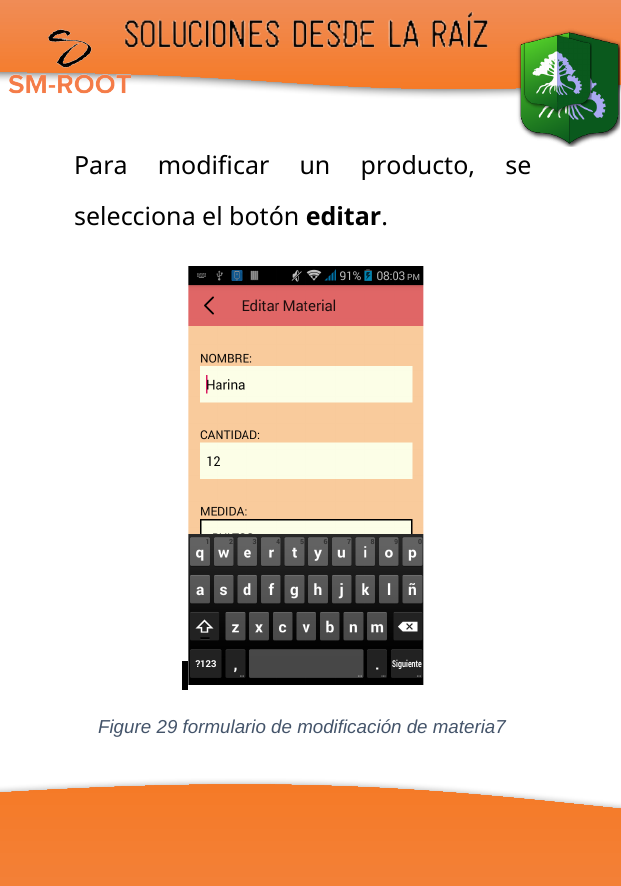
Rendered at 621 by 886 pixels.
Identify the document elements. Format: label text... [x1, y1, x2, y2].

picture [516, 28, 621, 147]
picture [7, 28, 132, 100]
text Para modificar un producto, se selecciona el botón editar. [74, 148, 531, 233]
text Figure 29 formulario de modificación de materia7 [74, 716, 531, 737]
picture [188, 266, 424, 685]
